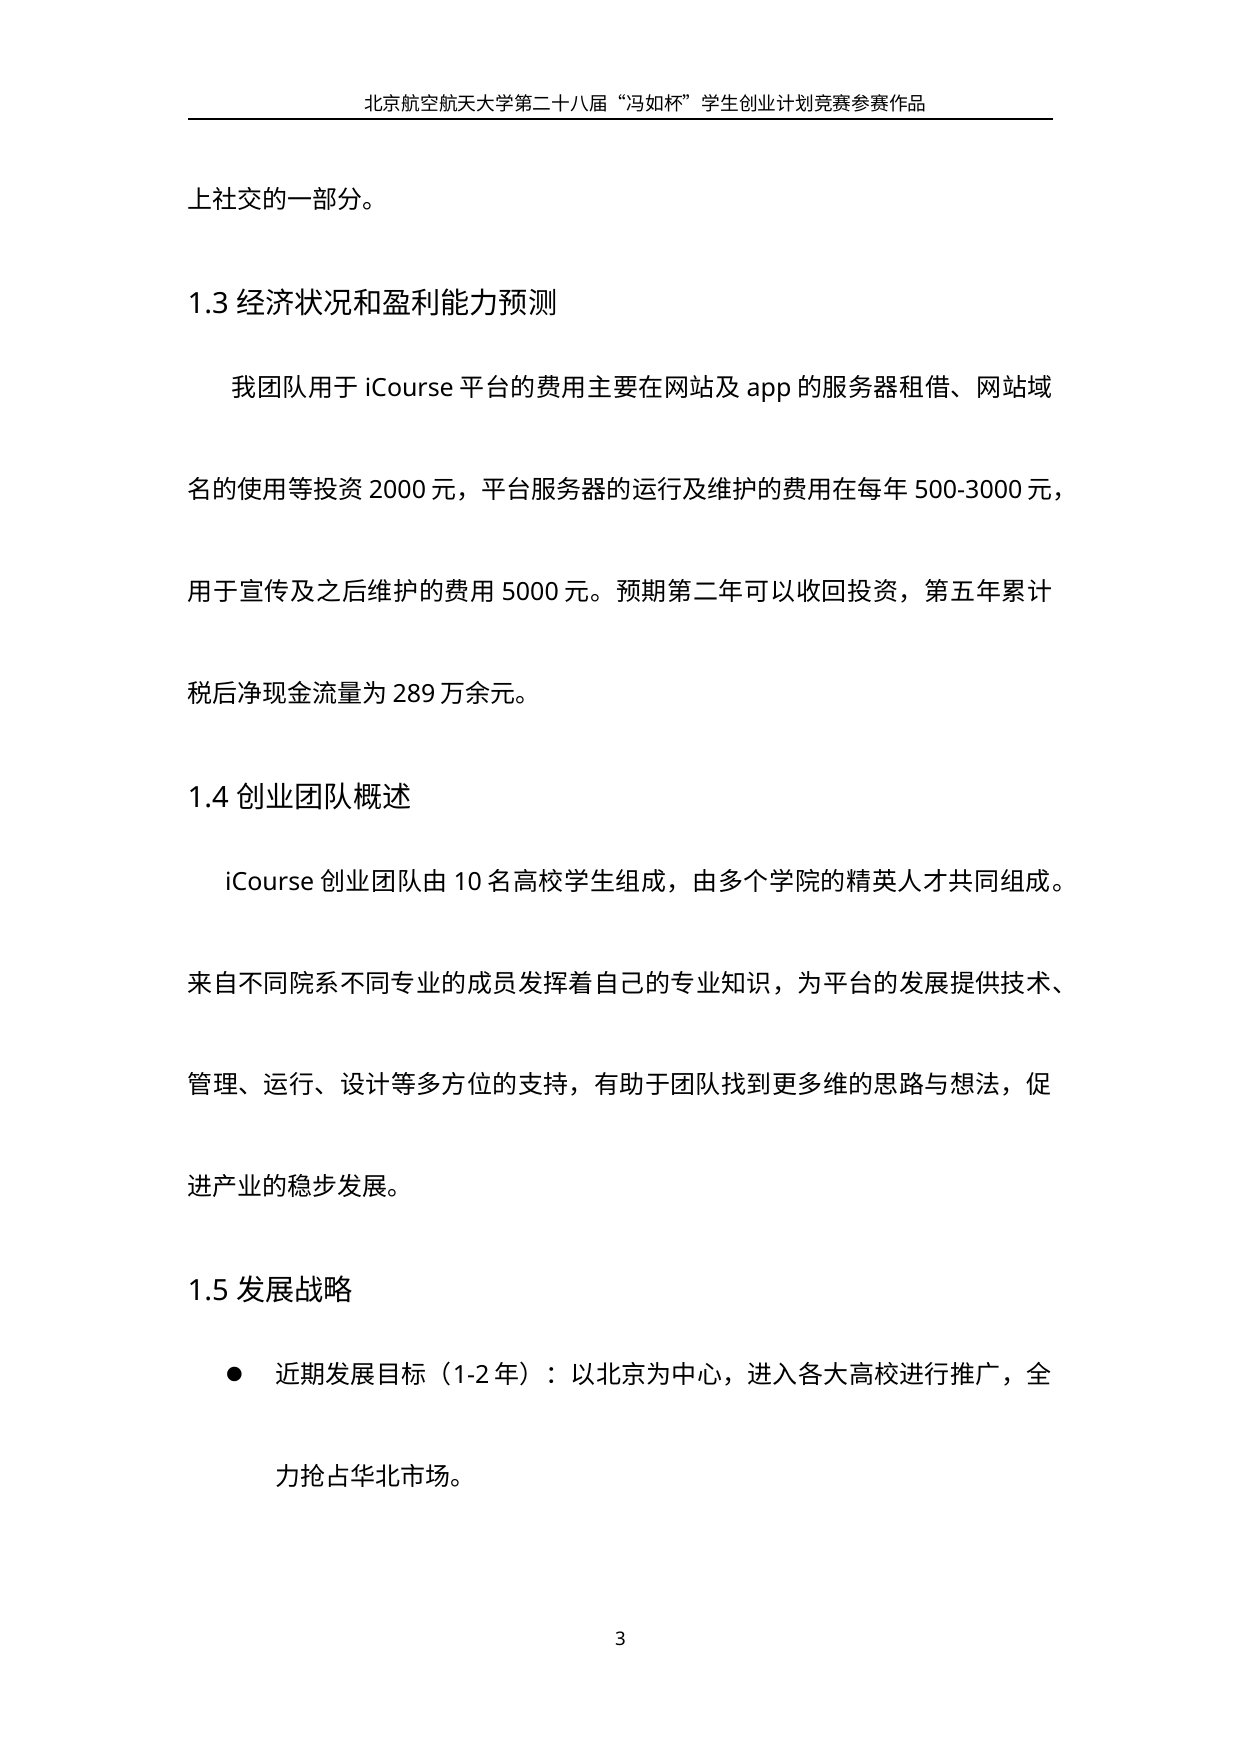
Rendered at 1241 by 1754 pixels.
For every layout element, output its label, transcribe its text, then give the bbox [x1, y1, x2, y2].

subtitle 1.5 发展战略 [187, 1254, 1053, 1322]
text 我团队用于iCourse平台的费用主要在网站及app的服务器租借、网站域名的使用等投资2000元，平台服务器的运行及维护的费用在每年500-3000元，用于宣传及之后维护的费用5000元。预期第二年可以收回投资，第五年累计税后净现金流量为289万余元。 [187, 352, 1053, 725]
subtitle 1.3 经济状况和盈利能力预测 [187, 267, 1053, 335]
text iCourse创业团队由10名高校学生组成，由多个学院的精英人才共同组成。来自不同院系不同专业的成员发挥着自己的专业知识，为平台的发展提供技术、管理、运行、设计等多方位的支持，有助于团队找到更多维的思路与想法，促进产业的稳步发展。 [187, 845, 1053, 1219]
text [187, 164, 1053, 232]
subtitle 1.4 创业团队概述 [187, 760, 1053, 828]
list 近期发展目标（1-2年）：以北京为中心，进入各大高校进行推广，全力抢占华北市场。 [225, 1339, 1053, 1509]
